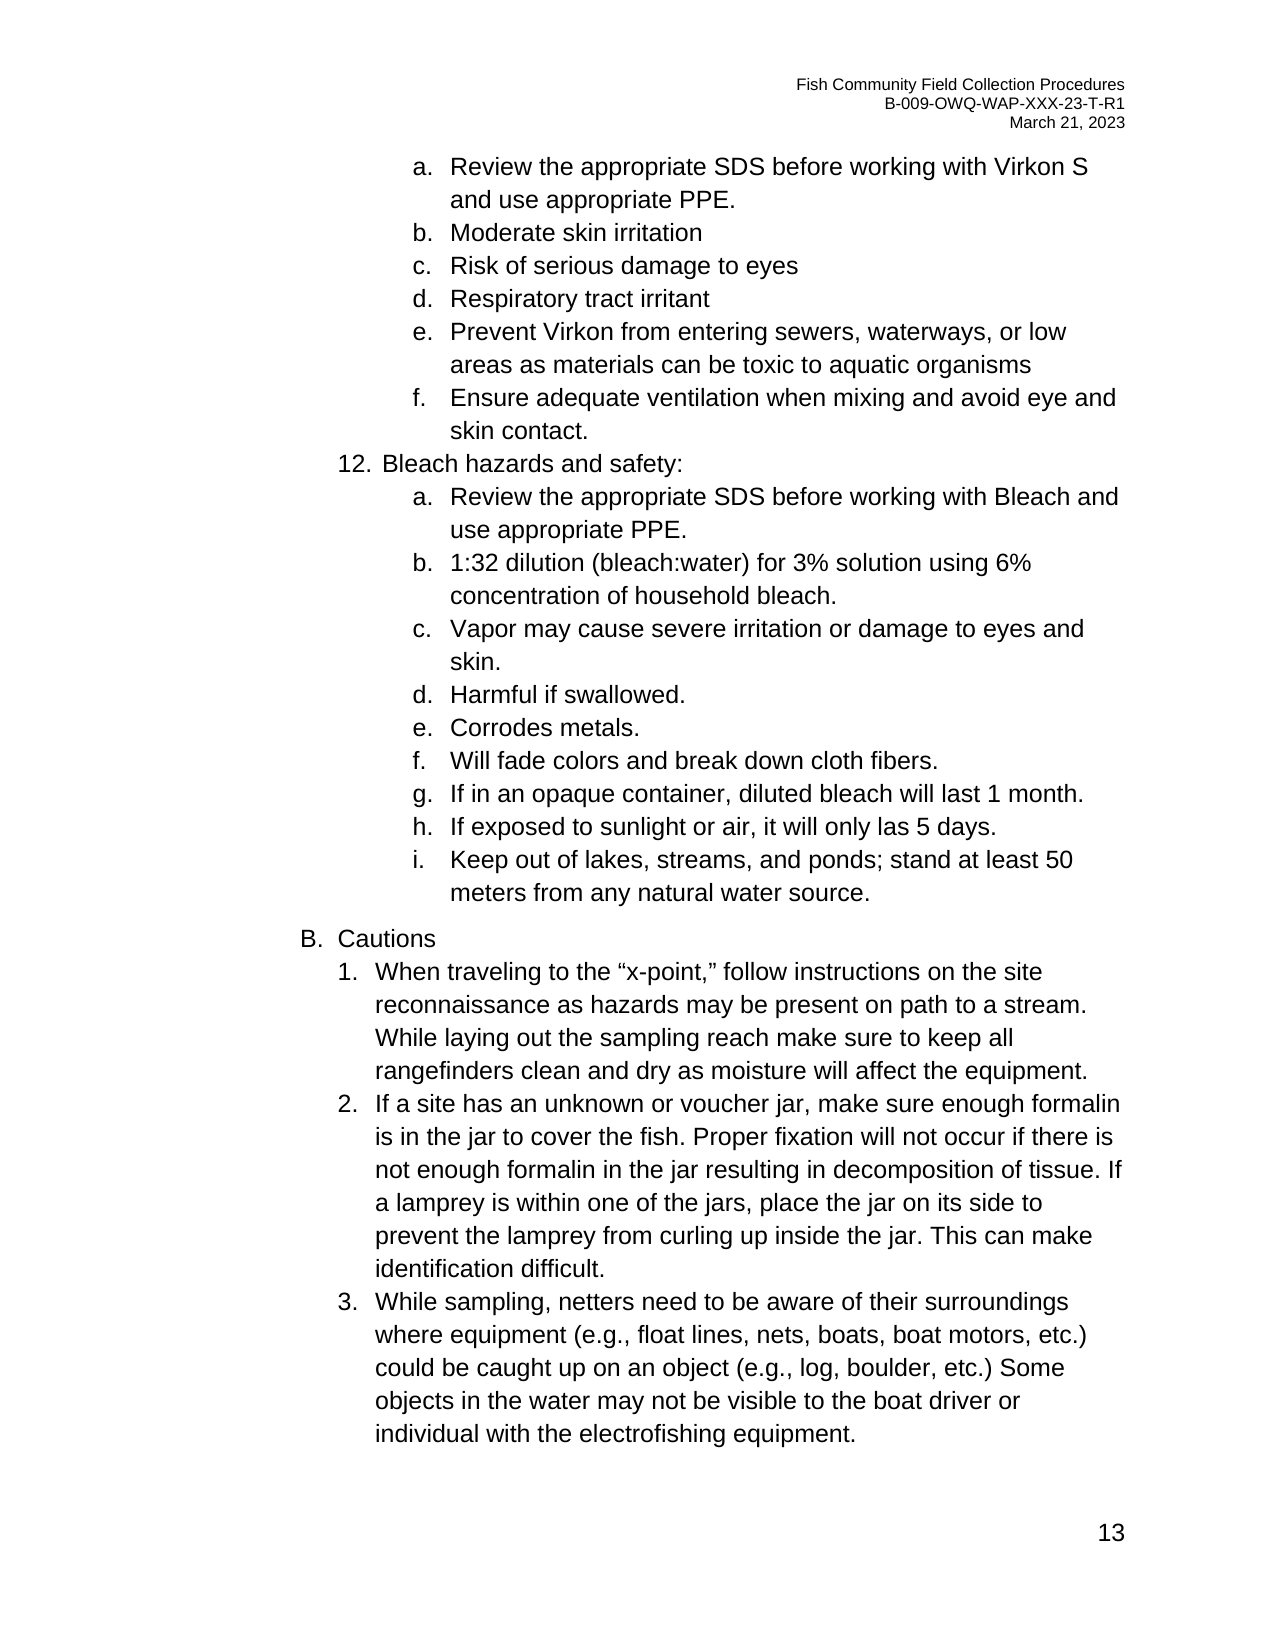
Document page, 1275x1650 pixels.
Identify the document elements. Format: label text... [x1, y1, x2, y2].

list When traveling to the “x-point,” follow instructions on the site reconnaissance as hazards may be present on path to a stream. While laying out the sampling reach make sure to keep all rangefinders clean and dry as moisture will affect the equipment. [337, 957, 1125, 1084]
list Cautions [300, 924, 1125, 952]
list Bleach hazards and safety: [337, 449, 1125, 478]
list Will fade colors and break down cloth fibers. [412, 746, 1125, 775]
list Ensure adequate ventilation when mixing and avoid eye and skin contact. [412, 383, 1125, 444]
list Corrodes metals. [412, 713, 1125, 742]
list Review the appropriate SDS before working with Bleach and use appropriate PPE. [412, 482, 1125, 544]
list Harmful if swallowed. [412, 680, 1125, 709]
list Keep out of lakes, streams, and ponds; stand at least 50 meters from any natural water source. [412, 845, 1125, 907]
list While sampling, netters need to be aware of their surroundings where equipment (e.g., float lines, nets, boats, boat motors, etc.) could be caught up on an object (e.g., log, boulder, etc.) Some objects in the water may not be visible to the boat driver or individual with the electrofishing equipment. [337, 1287, 1125, 1448]
list Respiratory tract irritant [412, 284, 1125, 312]
list Risk of serious damage to eyes [412, 251, 1125, 279]
list If a site has an unknown or voucher jar, make sure enough formalin is in the jar to cover the fish. Proper fixation will not occur if there is not enough formalin in the jar resulting in decomposition of tissue. If a lamprey is within one of the jars, place the jar on its side to prevent the lamprey from curling up inside the jar. This can make identification difficult. [337, 1089, 1125, 1283]
list If in an opaque container, diluted bleach will last 1 month. [412, 779, 1125, 808]
list Review the appropriate SDS before working with Virkon S and use appropriate PPE. [412, 152, 1125, 213]
list 1:32 dilution (bleach:water) for 3% solution using 6% concentration of household bleach. [412, 548, 1125, 610]
list Moderate skin irritation [412, 218, 1125, 246]
list Prevent Virkon from entering sewers, waterways, or low areas as materials can be toxic to aquatic organisms [412, 317, 1125, 378]
list If exposed to sunlight or air, it will only las 5 days. [412, 812, 1125, 841]
list Vapor may cause severe irritation or damage to eyes and skin. [412, 614, 1125, 676]
